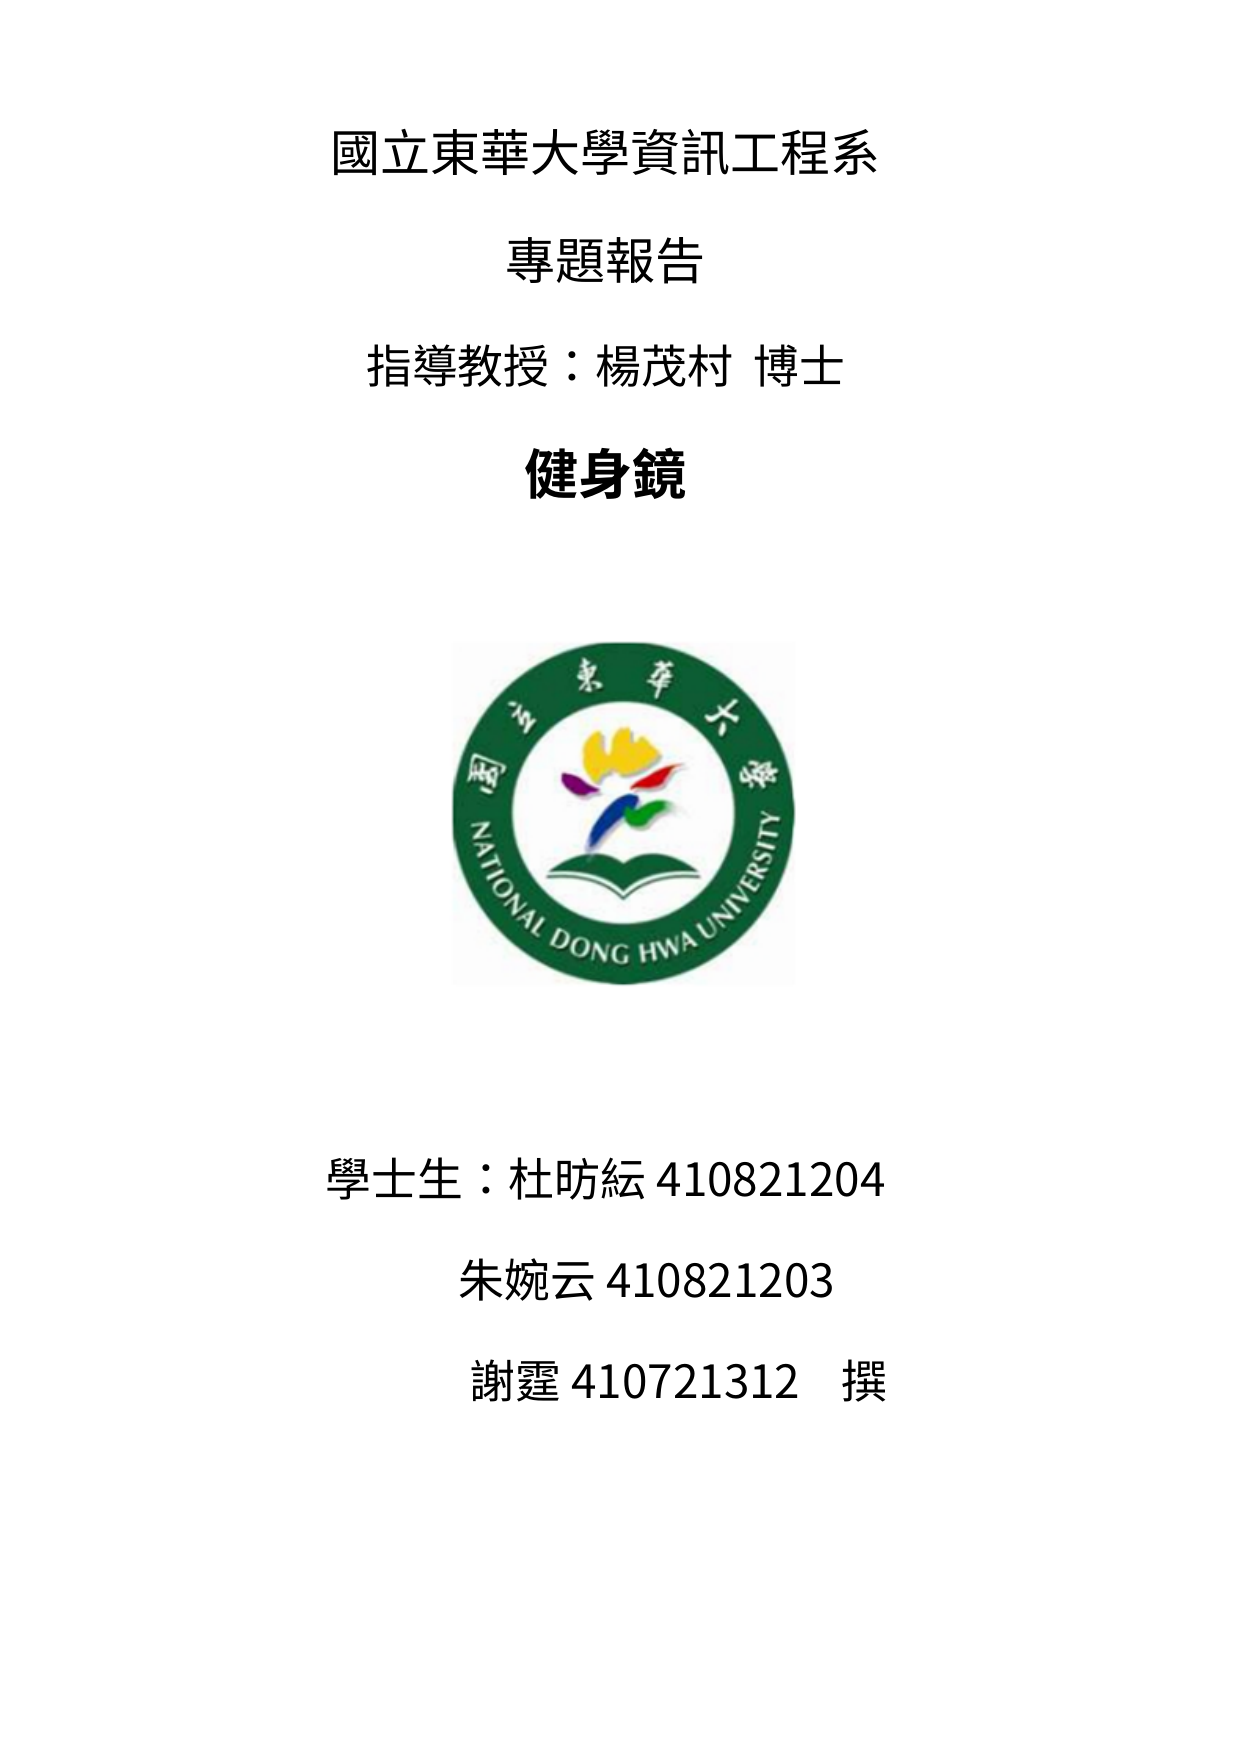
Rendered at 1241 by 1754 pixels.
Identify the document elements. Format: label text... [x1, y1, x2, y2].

text 指導教授：楊茂村 博士 [121, 330, 1090, 396]
title 健身鏡 [121, 431, 1090, 510]
text 謝霆 410721312 撰 [121, 1346, 1090, 1412]
text 國立東華大學資訊工程系 [121, 113, 1090, 186]
picture [417, 614, 824, 1005]
text 專題報告 [121, 222, 1090, 294]
text 學士生：杜昉紜 410821204 [121, 1143, 1090, 1209]
text 朱婉云 410821203 [121, 1244, 1090, 1311]
